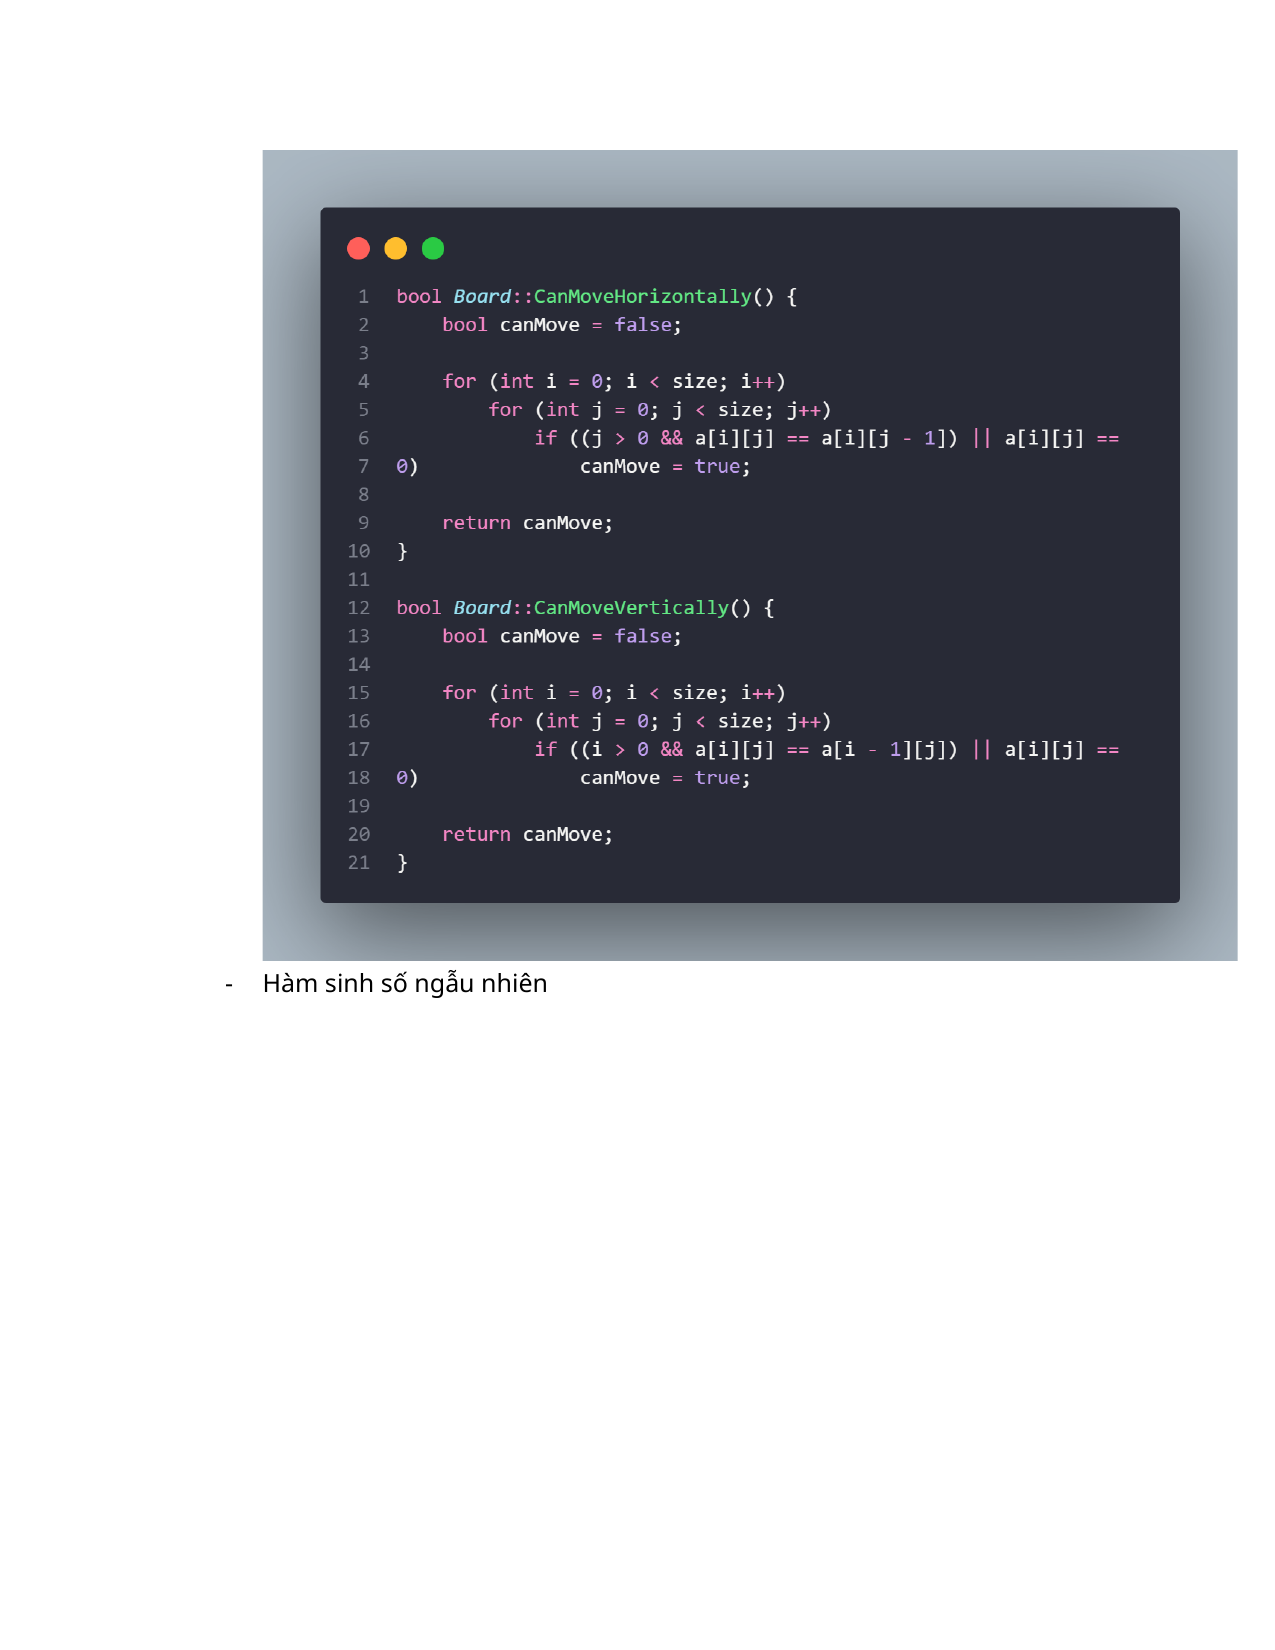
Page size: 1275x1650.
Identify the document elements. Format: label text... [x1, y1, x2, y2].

list Hàm sinh số ngẫu nhiên [225, 966, 1125, 1000]
picture [262, 150, 1238, 961]
